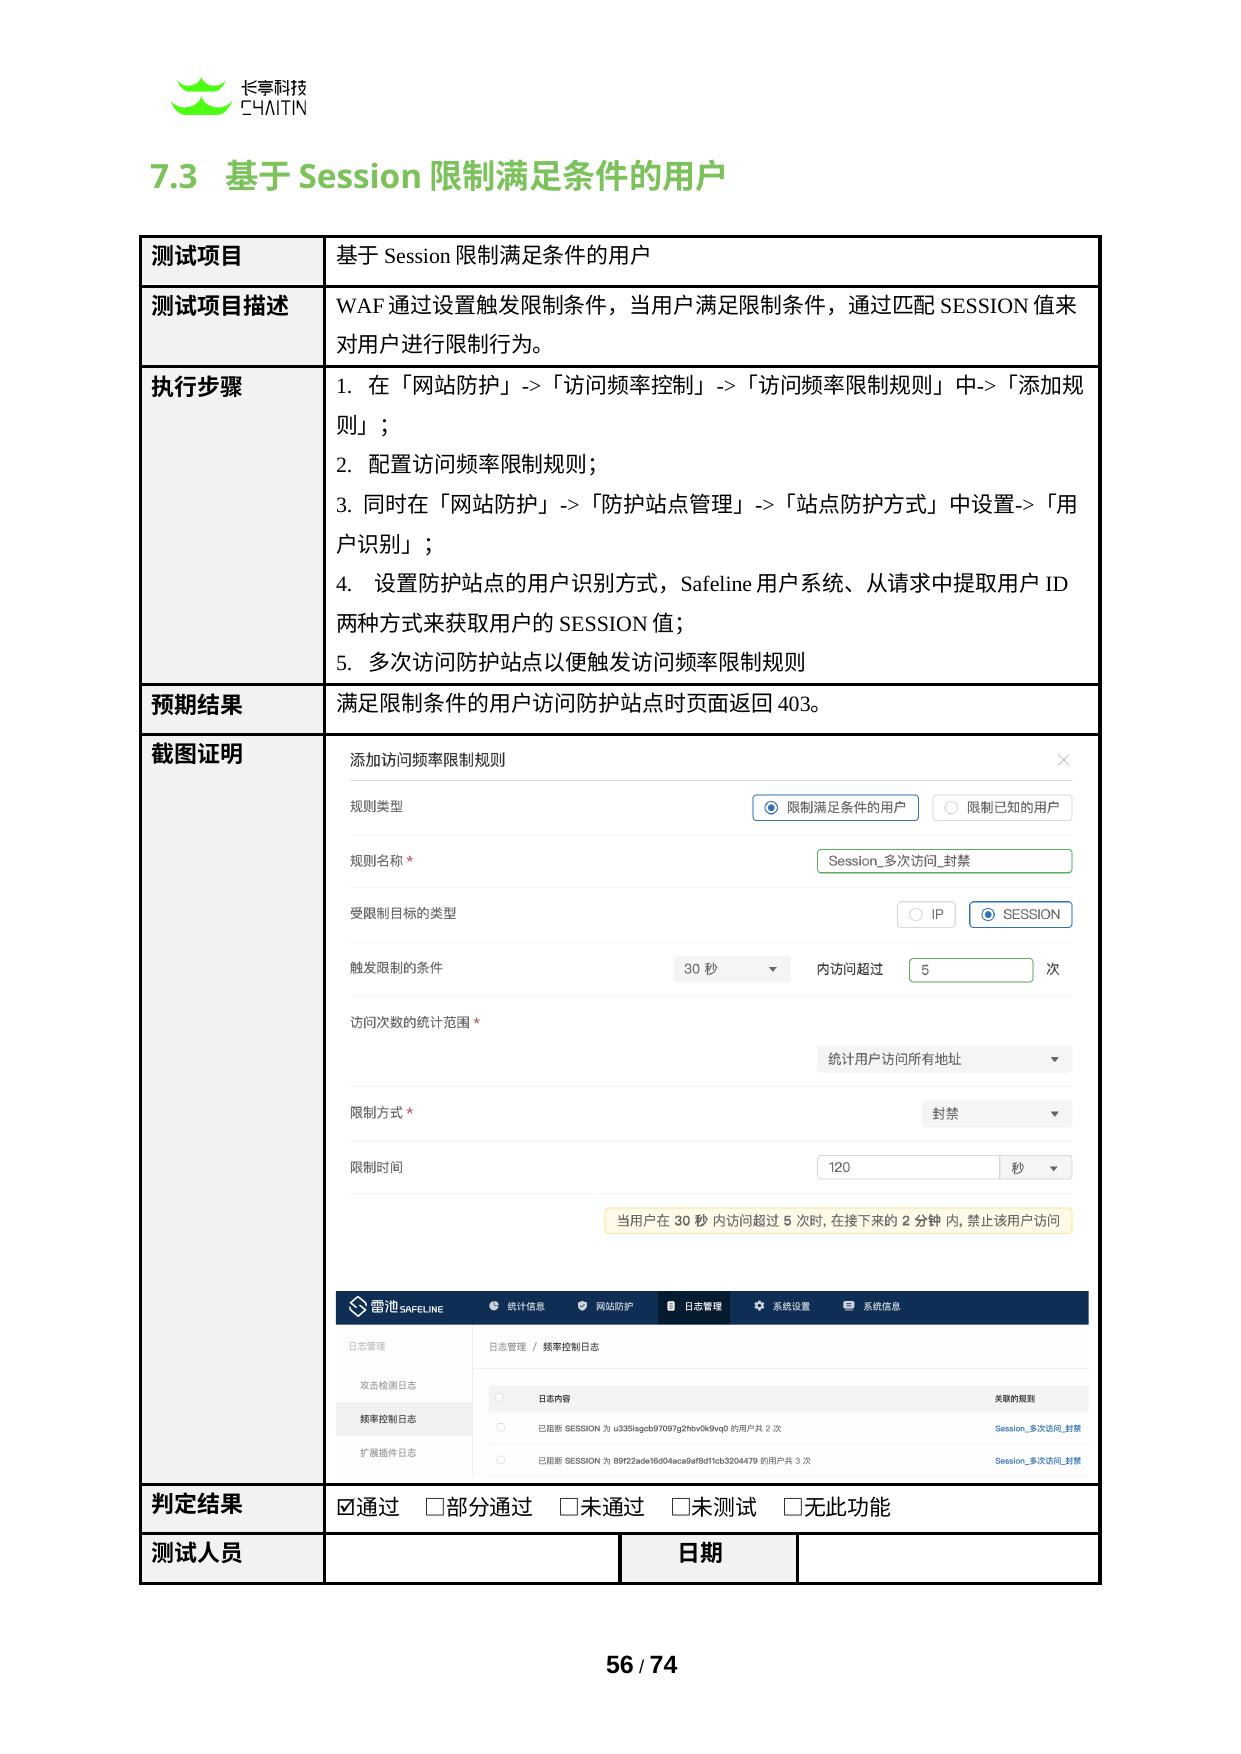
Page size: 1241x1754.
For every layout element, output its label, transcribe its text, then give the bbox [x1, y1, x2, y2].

table_cell 预期结果 [142, 686, 323, 733]
table_cell [326, 1535, 618, 1582]
table_cell 执行步骤 [142, 368, 323, 683]
table_cell 满足限制条件的用户访问防护站点时页面返回403。 [326, 686, 1098, 733]
table_cell WAF通过设置触发限制条件，当用户满足限制条件，通过匹配SESSION值来对用户进行限制行为。 [326, 288, 1098, 365]
table_cell 日期 [622, 1535, 796, 1582]
picture [335, 1291, 1089, 1477]
table_cell [799, 1535, 1098, 1582]
picture [170, 76, 306, 115]
table_header 基于Session限制满足条件的用户 [326, 238, 1098, 284]
table_cell [326, 736, 1098, 1483]
table_cell 测试项目描述 [142, 288, 323, 365]
subtitle 基于Session限制满足条件的用户 [150, 150, 1090, 198]
table_cell 测试人员 [142, 1535, 323, 1582]
picture [335, 736, 1089, 1254]
table_header 测试项目 [142, 238, 323, 284]
table_cell 通过 □部分通过 □未通过 □未测试 □无此功能 [326, 1486, 1098, 1532]
table_cell 截图证明 [142, 736, 323, 1483]
table_cell 判定结果 [142, 1486, 323, 1532]
table_cell 1. 在「网站防护」->「访问频率控制」->「访问频率限制规则」中->「添加规则」； 2. 配置访问频率限制规则； 3. 同时在「网站防护」->「防护站点管理」->「站点防护方式」中设置->「用户识别」； 4. 设置防护站点的用户识别方式，Safeline用户系统、从请求中提取用户ID两种方式来获取用户的SESSION值； 5. 多次访问防护站点以便触发访问频率限制规则 [326, 368, 1098, 683]
